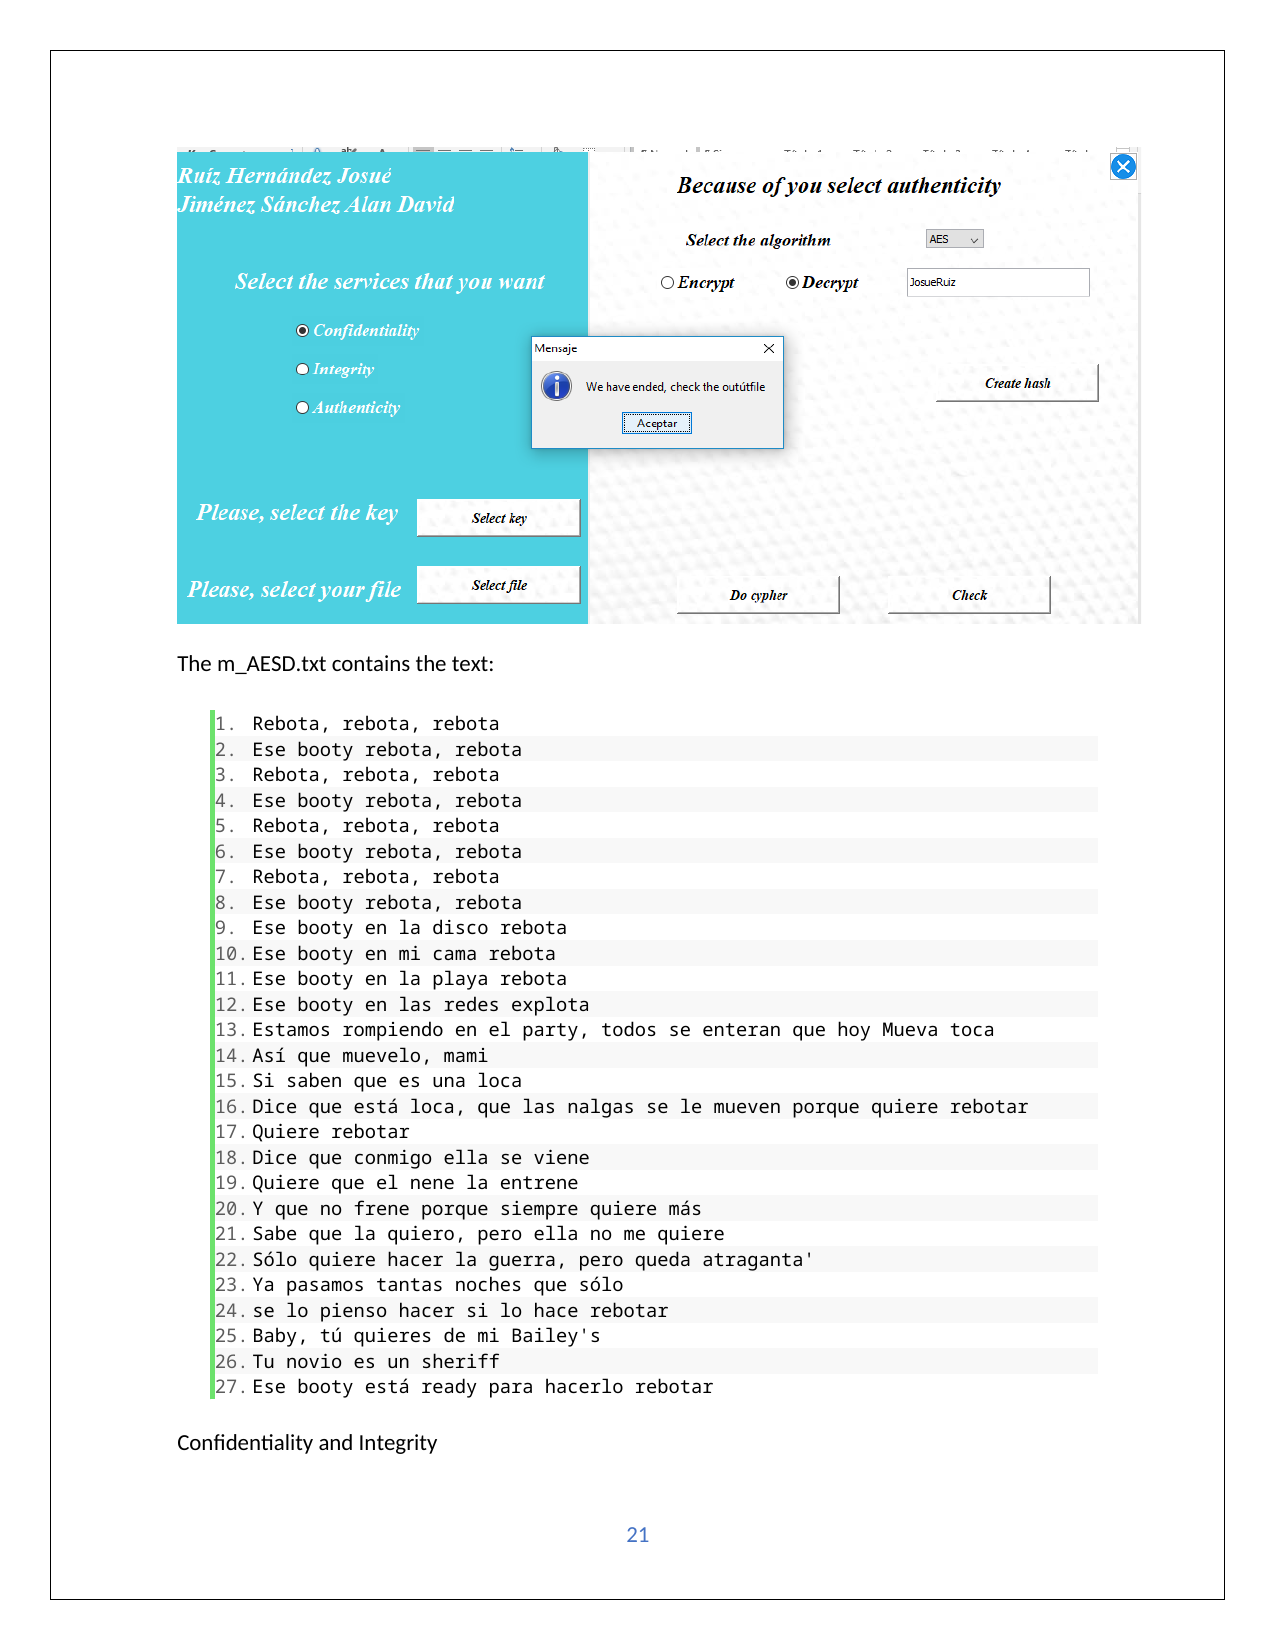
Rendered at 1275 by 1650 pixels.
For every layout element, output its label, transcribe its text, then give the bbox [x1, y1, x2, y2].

list Ese booty rebota, rebota [215, 787, 1098, 812]
list Ese booty en la playa rebota [215, 966, 1098, 991]
list Sólo quiere hacer la guerra, pero queda atraganta' [215, 1246, 1098, 1272]
list Rebota, rebota, rebota [215, 863, 1098, 889]
list Así que muevelo, mami [215, 1042, 1098, 1068]
list Baby, tú quieres de mi Bailey's [215, 1323, 1098, 1348]
list Ese booty rebota, rebota [215, 889, 1098, 914]
list Estamos rompiendo en el party, todos se enteran que hoy Mueva toca [215, 1017, 1098, 1042]
list Dice que está loca, que las nalgas se le mueven porque quiere rebotar [215, 1093, 1098, 1119]
list Ese booty en mi cama rebota [215, 940, 1098, 966]
picture [177, 147, 1142, 624]
list Tu novio es un sheriff [215, 1348, 1098, 1374]
list Rebota, rebota, rebota [215, 710, 1098, 736]
list Sabe que la quiero, pero ella no me quiere [215, 1221, 1098, 1246]
list Dice que conmigo ella se viene [215, 1144, 1098, 1170]
text Confidentiality and Integrity [177, 1428, 1098, 1457]
list Quiere rebotar [215, 1119, 1098, 1144]
list Ese booty en las redes explota [215, 991, 1098, 1017]
list Ya pasamos tantas noches que sólo [215, 1272, 1098, 1297]
list Y que no frene porque siempre quiere más [215, 1195, 1098, 1221]
list se lo pienso hacer si lo hace rebotar [215, 1297, 1098, 1323]
list Ese booty en la disco rebota [215, 914, 1098, 940]
list Si saben que es una loca [215, 1068, 1098, 1093]
text The m_AESD.txt contains the text: [177, 649, 1098, 677]
list Ese booty rebota, rebota [215, 838, 1098, 863]
list Quiere que el nene la entrene [215, 1170, 1098, 1195]
list Rebota, rebota, rebota [215, 812, 1098, 838]
list Ese booty está ready para hacerlo rebotar [215, 1374, 1098, 1399]
list Ese booty rebota, rebota [215, 736, 1098, 761]
list Rebota, rebota, rebota [215, 761, 1098, 787]
